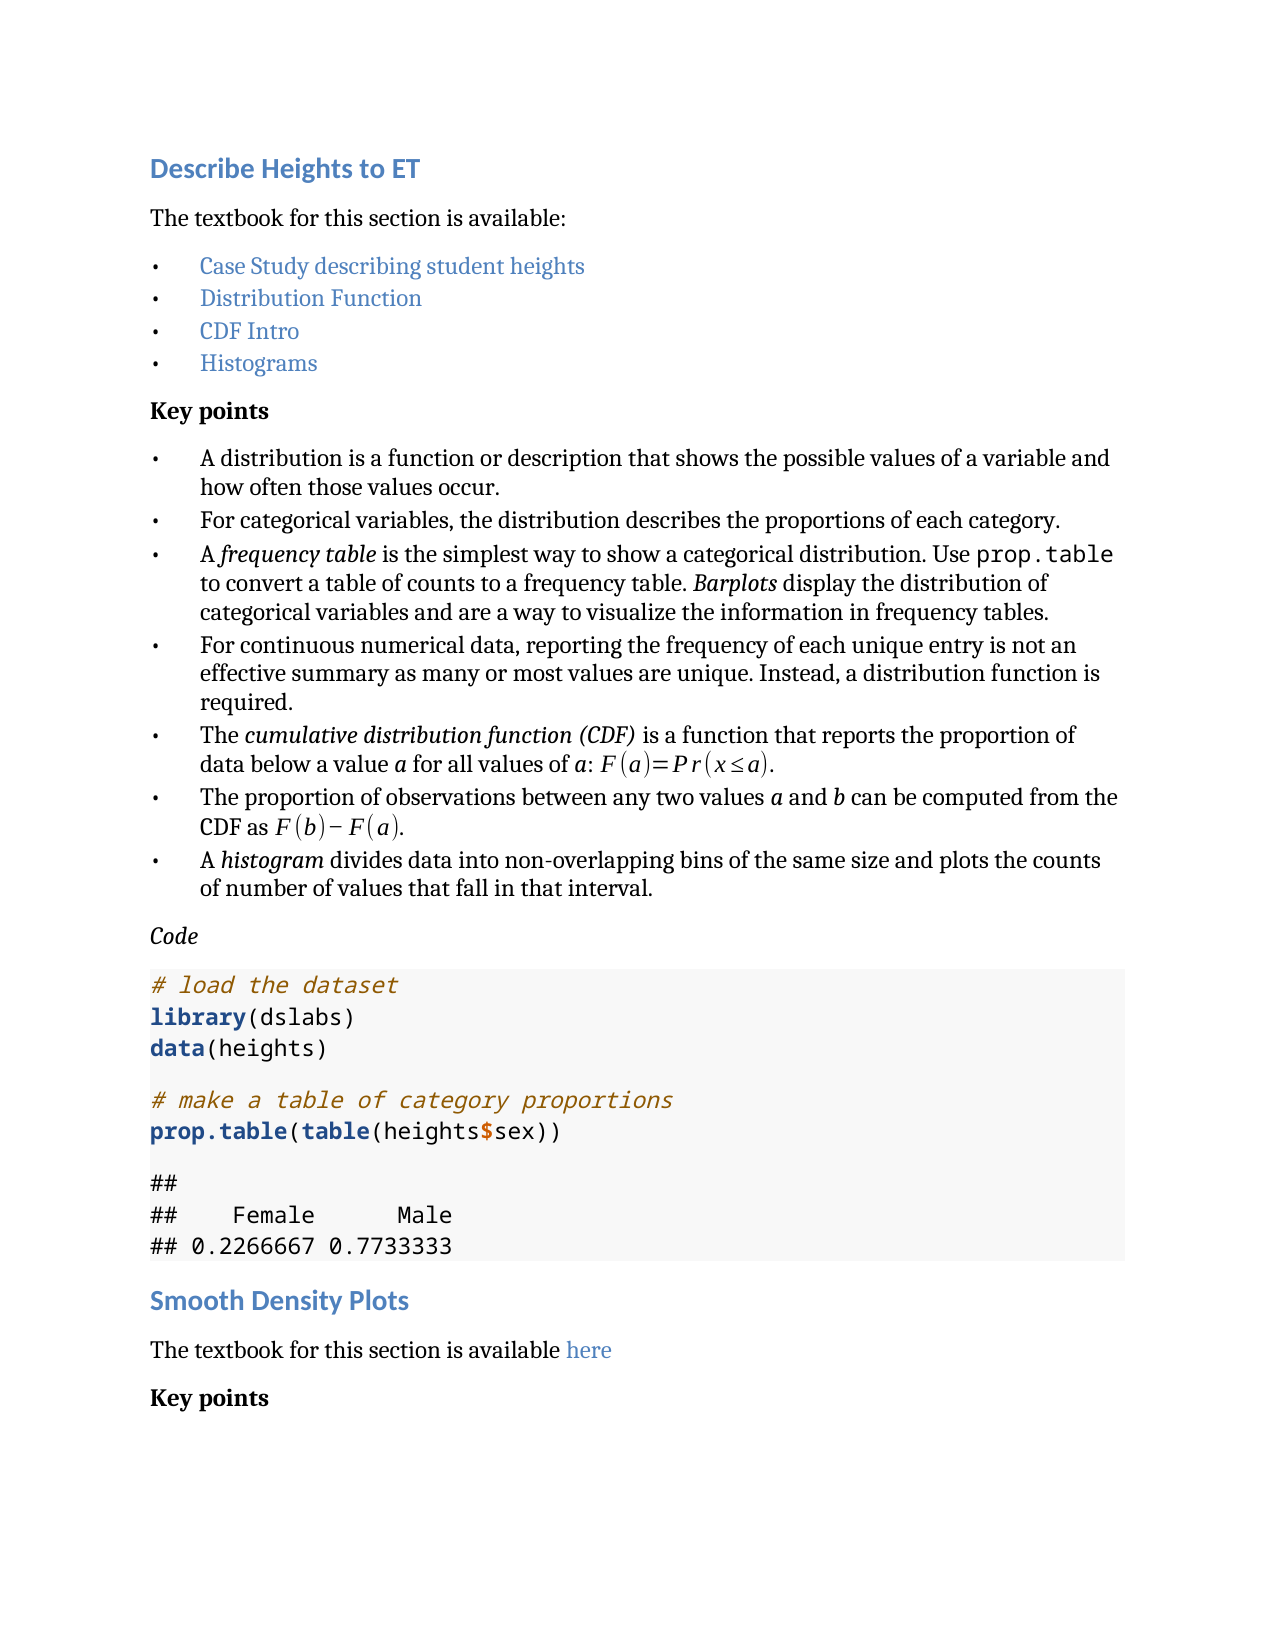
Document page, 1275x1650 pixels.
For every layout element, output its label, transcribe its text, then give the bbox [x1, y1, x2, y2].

list For categorical variables, the distribution describes the proportions of each category. [150, 506, 1125, 534]
subtitle Smooth Density Plots [150, 1282, 1125, 1317]
list For continuous numerical data, reporting the frequency of each unique entry is not an effective summary as many or most values are unique. Instead, a distribution function is required. [150, 631, 1125, 717]
text Code [150, 922, 1125, 951]
list Histograms [150, 349, 1125, 378]
text # load the dataset library(dslabs) data(heights) [329, 969, 1125, 1063]
list Case Study describing student heights [150, 252, 1125, 281]
text The textbook for this section is available here [150, 1336, 1125, 1365]
list A histogram divides data into non-overlapping bins of the same size and plots the counts of number of values that fall in that interval. [150, 846, 1125, 903]
text The textbook for this section is available: [150, 204, 1125, 233]
text Key points [150, 397, 1125, 426]
list A frequency table is the simplest way to show a categorical distribution. Use prop.table to convert a table of counts to a frequency table. Barplots display the distribution of categorical variables and are a way to visualize the information in frequency tables. [150, 538, 1125, 627]
list CDF Intro [150, 317, 1125, 346]
list Distribution Function [150, 284, 1125, 313]
subtitle Describe Heights to ET [150, 150, 1125, 186]
text # make a table of category proportions prop.table(table(heights$sex)) [562, 1084, 1125, 1146]
list The cumulative distribution function (CDF) is a function that reports the proportion of data below a value a for all values of a: . [150, 721, 1125, 779]
text Key points [150, 1384, 1125, 1412]
list The proportion of observations between any two values a and b can be computed from the CDF as . [150, 783, 1125, 842]
list A distribution is a function or description that shows the possible values of a variable and how often those values occur. [150, 444, 1125, 502]
text ## ## Female Male ## 0.2266667 0.7733333 [150, 1167, 1125, 1261]
